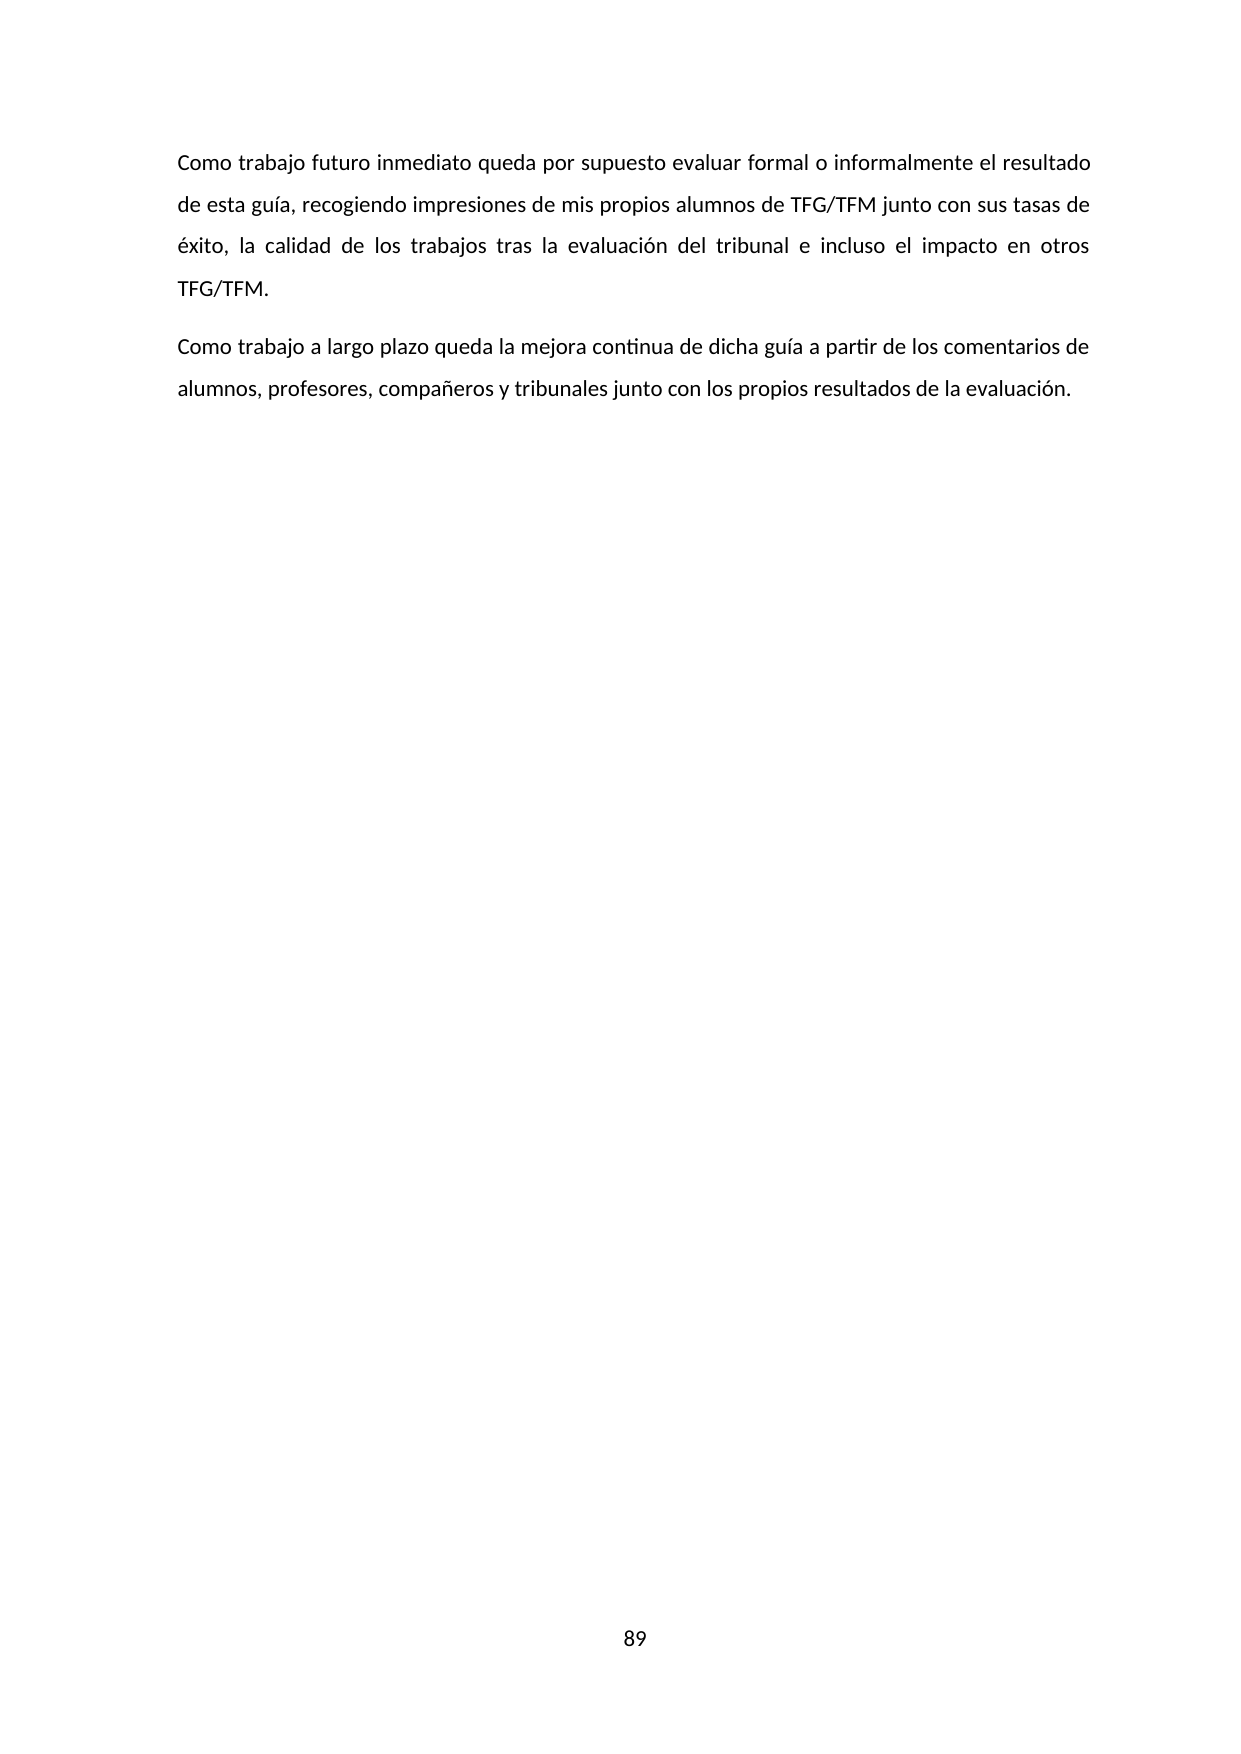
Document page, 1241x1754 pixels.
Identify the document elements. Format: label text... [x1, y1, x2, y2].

text Como trabajo a largo plazo queda la mejora continua de dicha guía a partir de los comentarios de alumnos, profesores, compañeros y tribunales junto con los propios resultados de la evaluación. [177, 332, 1092, 402]
text Como trabajo futuro inmediato queda por supuesto evaluar formal o informalmente el resultado de esta guía, recogiendo impresiones de mis propios alumnos de TFG/TFM junto con sus tasas de éxito, la calidad de los trabajos tras la evaluación del tribunal e incluso el impacto en otros TFG/TFM. [177, 148, 1092, 302]
